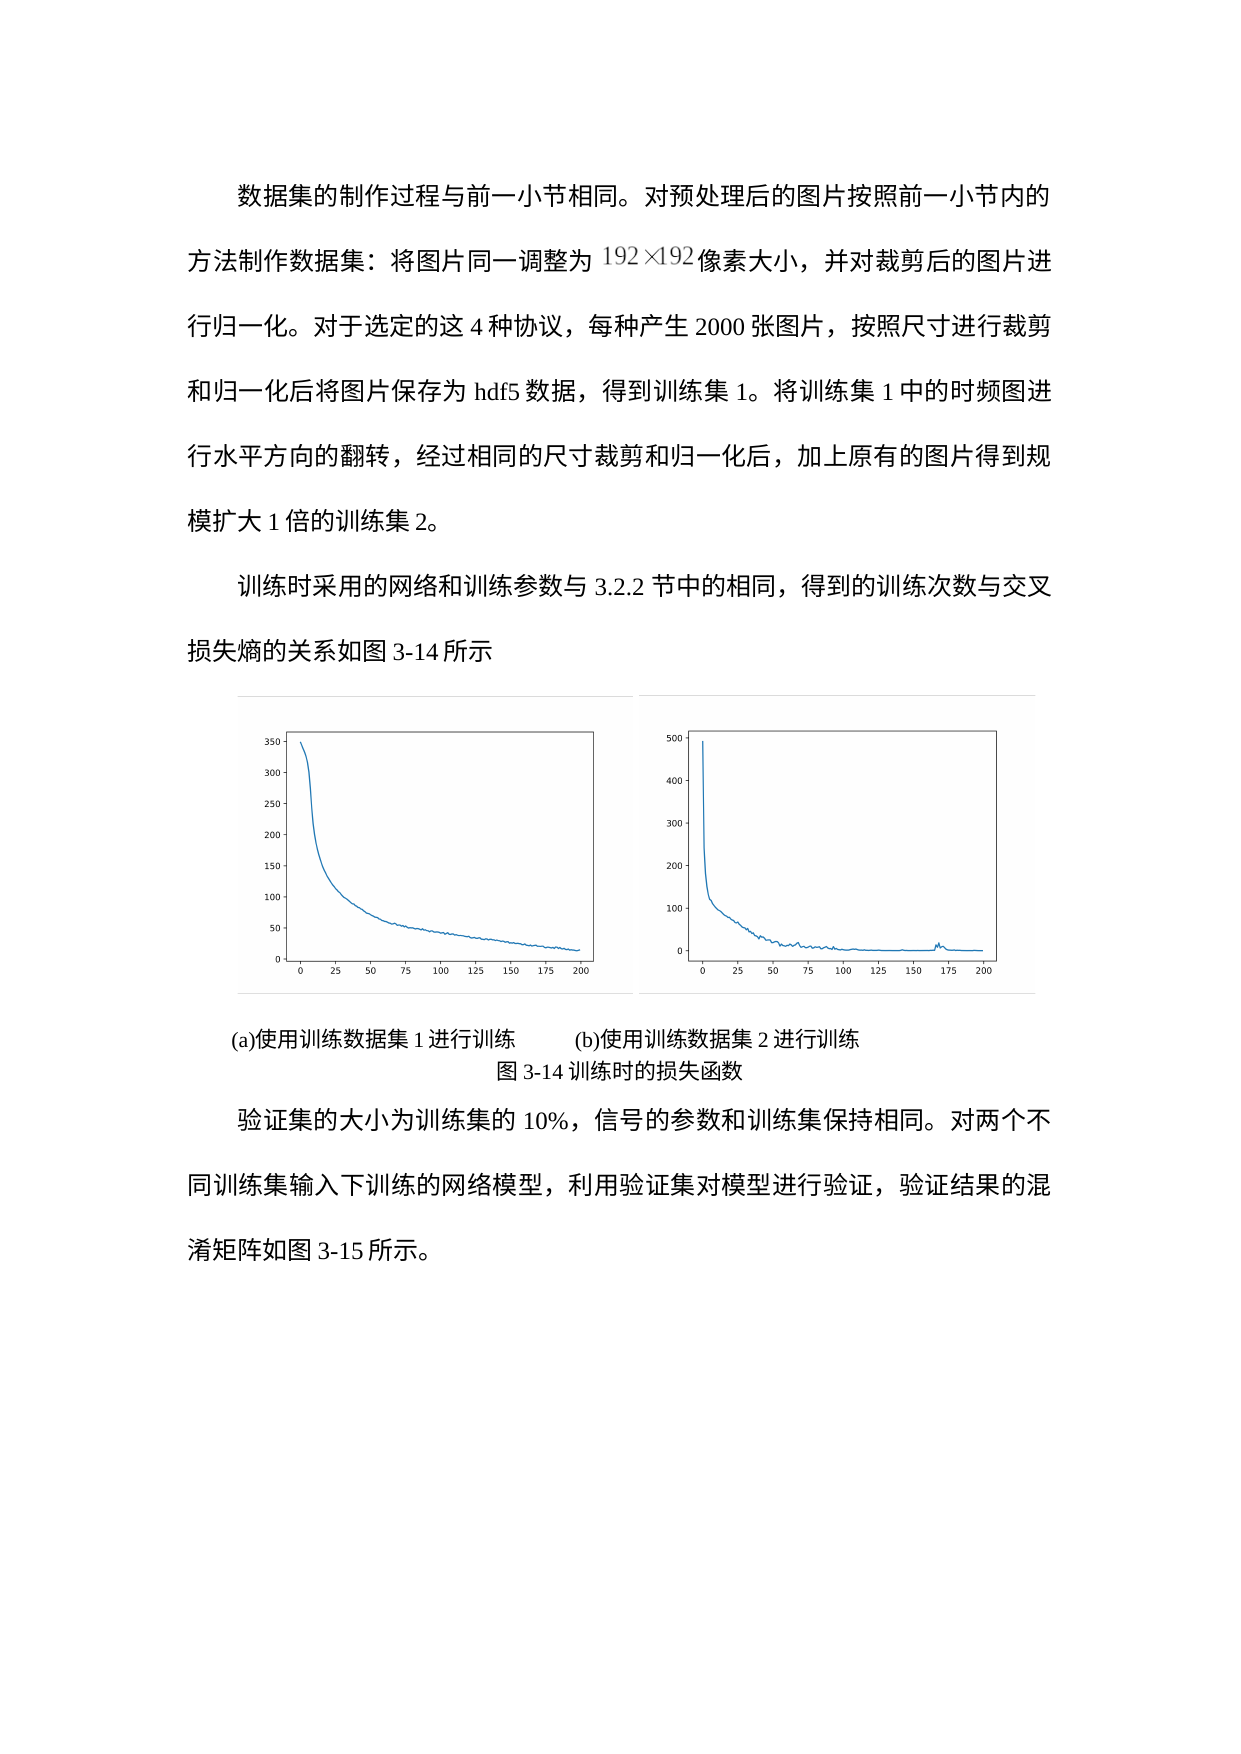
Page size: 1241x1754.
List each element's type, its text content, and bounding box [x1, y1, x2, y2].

text 数据集的制作过程与前一小节相同。对预处理后的图片按照前一小节内的方法制作数据集：将图片同一调整为 像素大小，并对裁剪后的图片进行归一化。对于选定的这4种协议，每种产生2000张图片，按照尺寸进行裁剪和归一化后将图片保存为hdf5数据，得到训练集1。将训练集1中的时频图进行水平方向的翻转，经过相同的尺寸裁剪和归一化后，加上原有的图片得到规模扩大1倍的训练集2。 [187, 162, 1053, 552]
text 验证集的大小为训练集的10%，信号的参数和训练集保持相同。对两个不同训练集输入下训练的网络模型，利用验证集对模型进行验证，验证结果的混淆矩阵如图3-15所示。 [187, 1086, 1053, 1281]
text 图3-14 训练时的损失函数 [187, 1054, 1053, 1086]
text 训练时采用的网络和训练参数与3.2.2 节中的相同，得到的训练次数与交叉损失熵的关系如图3-14所示 [187, 552, 1053, 682]
picture [639, 695, 1036, 994]
text (a)使用训练数据集1进行训练 (b)使用训练数据集2进行训练 [187, 1021, 1053, 1054]
picture [237, 696, 633, 994]
